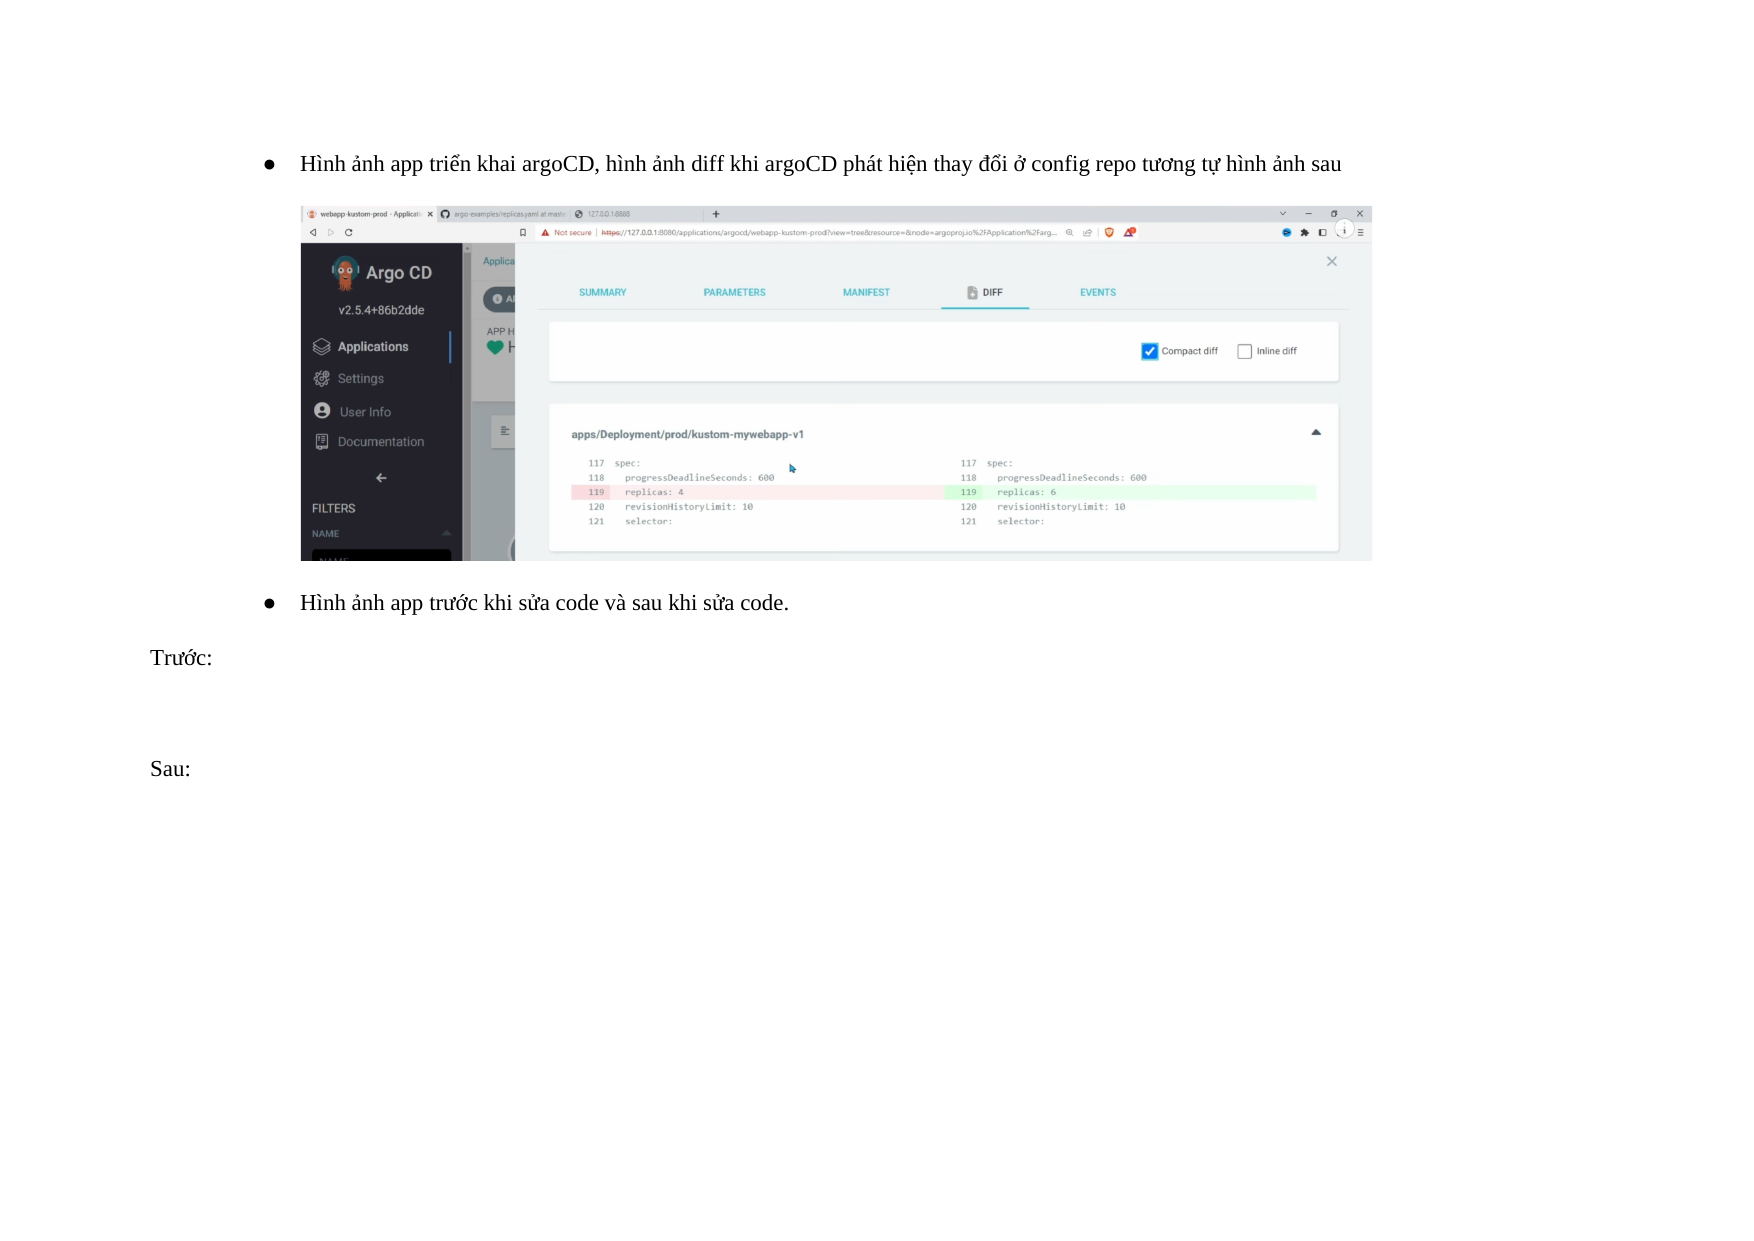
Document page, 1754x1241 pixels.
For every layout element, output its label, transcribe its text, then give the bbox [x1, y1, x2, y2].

text Trước: [150, 644, 1604, 671]
picture [300, 205, 1373, 561]
text Sau: [150, 754, 1604, 781]
list Hình ảnh app triển khai argoCD, hình ảnh diff khi argoCD phát hiện thay đổi ở config repo tương tự hình ảnh sau [262, 150, 1604, 176]
list Hình ảnh app trước khi sửa code và sau khi sửa code. [262, 589, 1604, 615]
